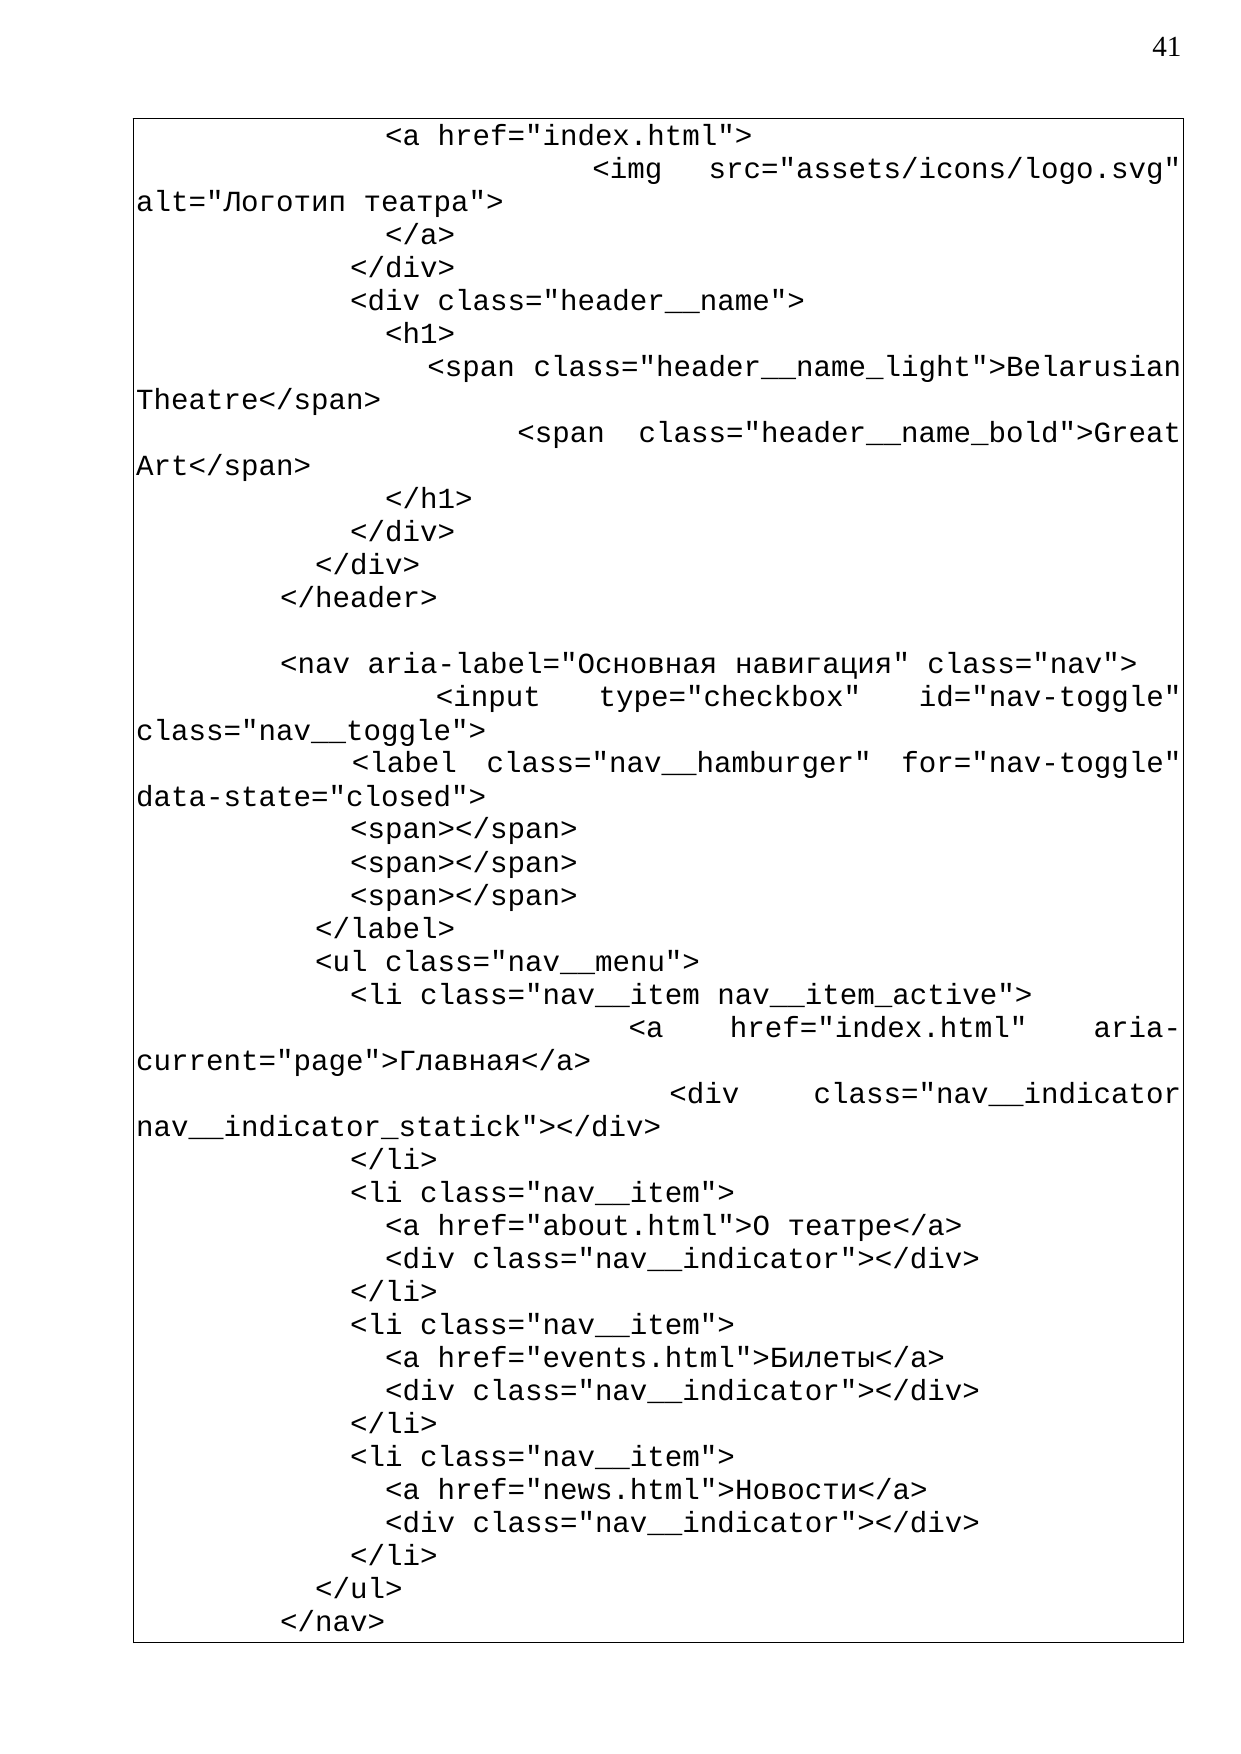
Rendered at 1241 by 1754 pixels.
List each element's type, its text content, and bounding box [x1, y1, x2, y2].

text </li> [136, 1145, 1181, 1178]
text <li class="nav__item"> [136, 1310, 1181, 1343]
text </div> [136, 517, 1181, 551]
text </header> [136, 583, 1181, 617]
text <div class="nav__indicator"></div> [136, 1376, 1181, 1409]
text <li class="nav__item"> [136, 1442, 1181, 1475]
text </nav> [134, 1604, 1183, 1642]
text </div> [136, 253, 1181, 286]
text </li> [136, 1541, 1181, 1574]
text <a href="news.html">Новости</a> [136, 1475, 1181, 1508]
text <img src="assets/icons/logo.svg" alt="Логотип театра"> [136, 154, 1181, 220]
text <nav aria-label="Основная навигация" class="nav"> [136, 649, 1181, 683]
text </li> [136, 1277, 1181, 1310]
text <li class="nav__item"> [136, 1178, 1181, 1211]
text <h1> [136, 319, 1181, 352]
text </label> [136, 914, 1181, 947]
text <span class="header__name_bold">Great Art</span> [136, 418, 1181, 484]
text <div class="nav__indicator"></div> [136, 1244, 1181, 1277]
text <a href="about.html">О театре</a> [136, 1211, 1181, 1244]
text </a> [136, 220, 1181, 253]
text <a href="events.html">Билеты</a> [136, 1343, 1181, 1376]
text <span></span> [136, 815, 1181, 848]
text <a href="index.html" aria-current="page">Главная</a> [136, 1013, 1181, 1079]
text <a href="index.html"> [134, 119, 1183, 154]
text <label class="nav__hamburger" for="nav-toggle" data-state="closed"> [136, 749, 1181, 815]
text <span class="header__name_light">Belarusian Theatre</span> [136, 352, 1181, 418]
text </div> [136, 551, 1181, 583]
text <li class="nav__item nav__item_active"> [136, 980, 1181, 1013]
text <span></span> [136, 848, 1181, 881]
text <input type="checkbox" id="nav-toggle" class="nav__toggle"> [136, 683, 1181, 749]
text <div class="header__name"> [136, 286, 1181, 319]
text </ul> [136, 1574, 1181, 1604]
text <div class="nav__indicator nav__indicator_statick"></div> [136, 1079, 1181, 1145]
text <span></span> [136, 881, 1181, 914]
text </h1> [136, 484, 1181, 517]
text <ul class="nav__menu"> [136, 947, 1181, 980]
text <div class="nav__indicator"></div> [136, 1508, 1181, 1541]
text </li> [136, 1409, 1181, 1442]
